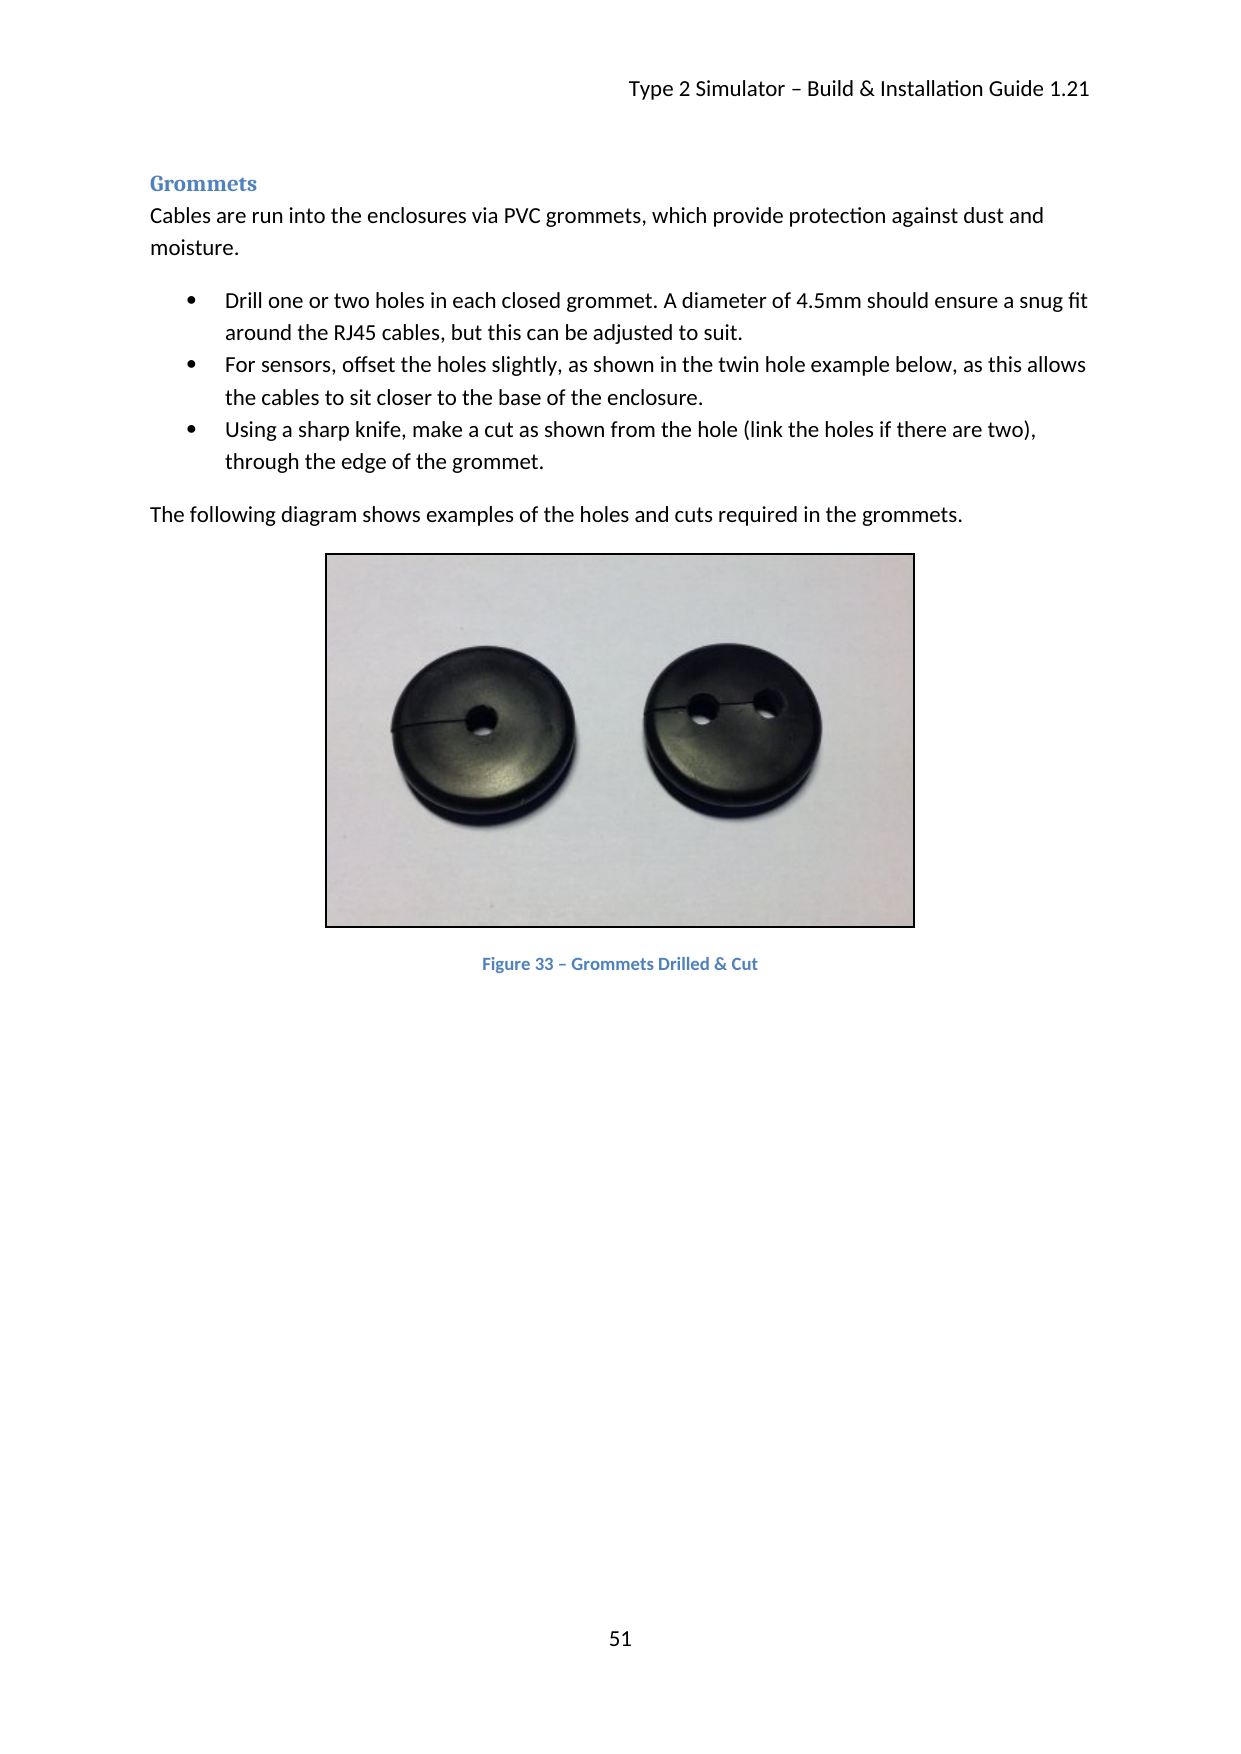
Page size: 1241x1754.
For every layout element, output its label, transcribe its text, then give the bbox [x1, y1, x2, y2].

text The following diagram shows examples of the holes and cuts required in the grommets. [150, 500, 1090, 528]
subtitle Grommets [150, 171, 1090, 197]
list For sensors, offset the holes slightly, as shown in the twin hole example below, as this allows the cables to sit closer to the base of the enclosure. [187, 351, 1090, 411]
list Drill one or two holes in each closed grommet. A diameter of 4.5mm should ensure a snug fit around the RJ45 cables, but this can be adjusted to suit. [187, 286, 1090, 346]
picture [327, 555, 913, 926]
text Figure 33 – Grommets Drilled & Cut [150, 953, 1090, 976]
text Cables are run into the enclosures via PVC grommets, which provide protection against dust and moisture. [150, 201, 1090, 261]
list Using a sharp knife, make a cut as shown from the hole (link the holes if there are two), through the edge of the grommet. [187, 415, 1090, 475]
